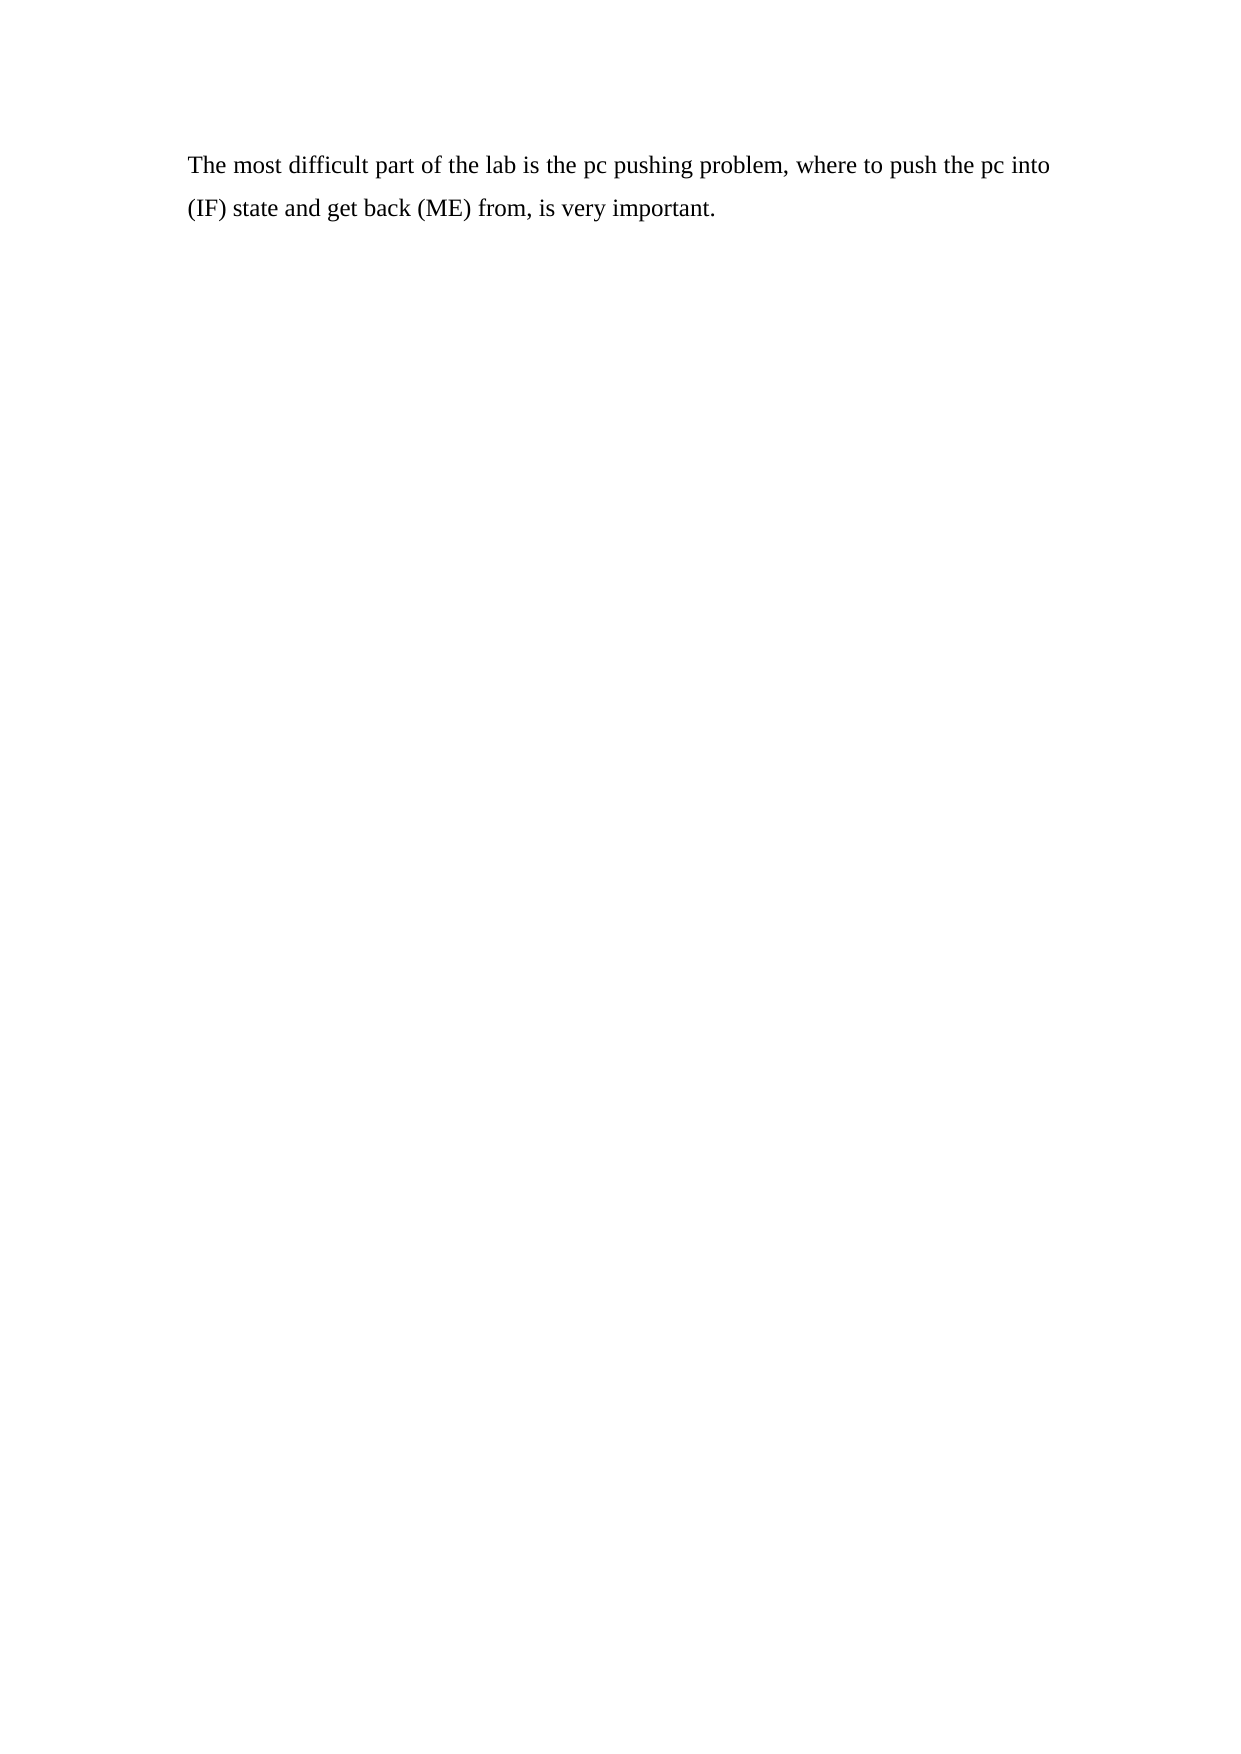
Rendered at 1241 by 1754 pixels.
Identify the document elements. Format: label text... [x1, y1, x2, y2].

text The most difficult part of the lab is the pc pushing problem, where to push the pc into (IF) state and get back (ME) from, is very important. [187, 150, 1053, 222]
